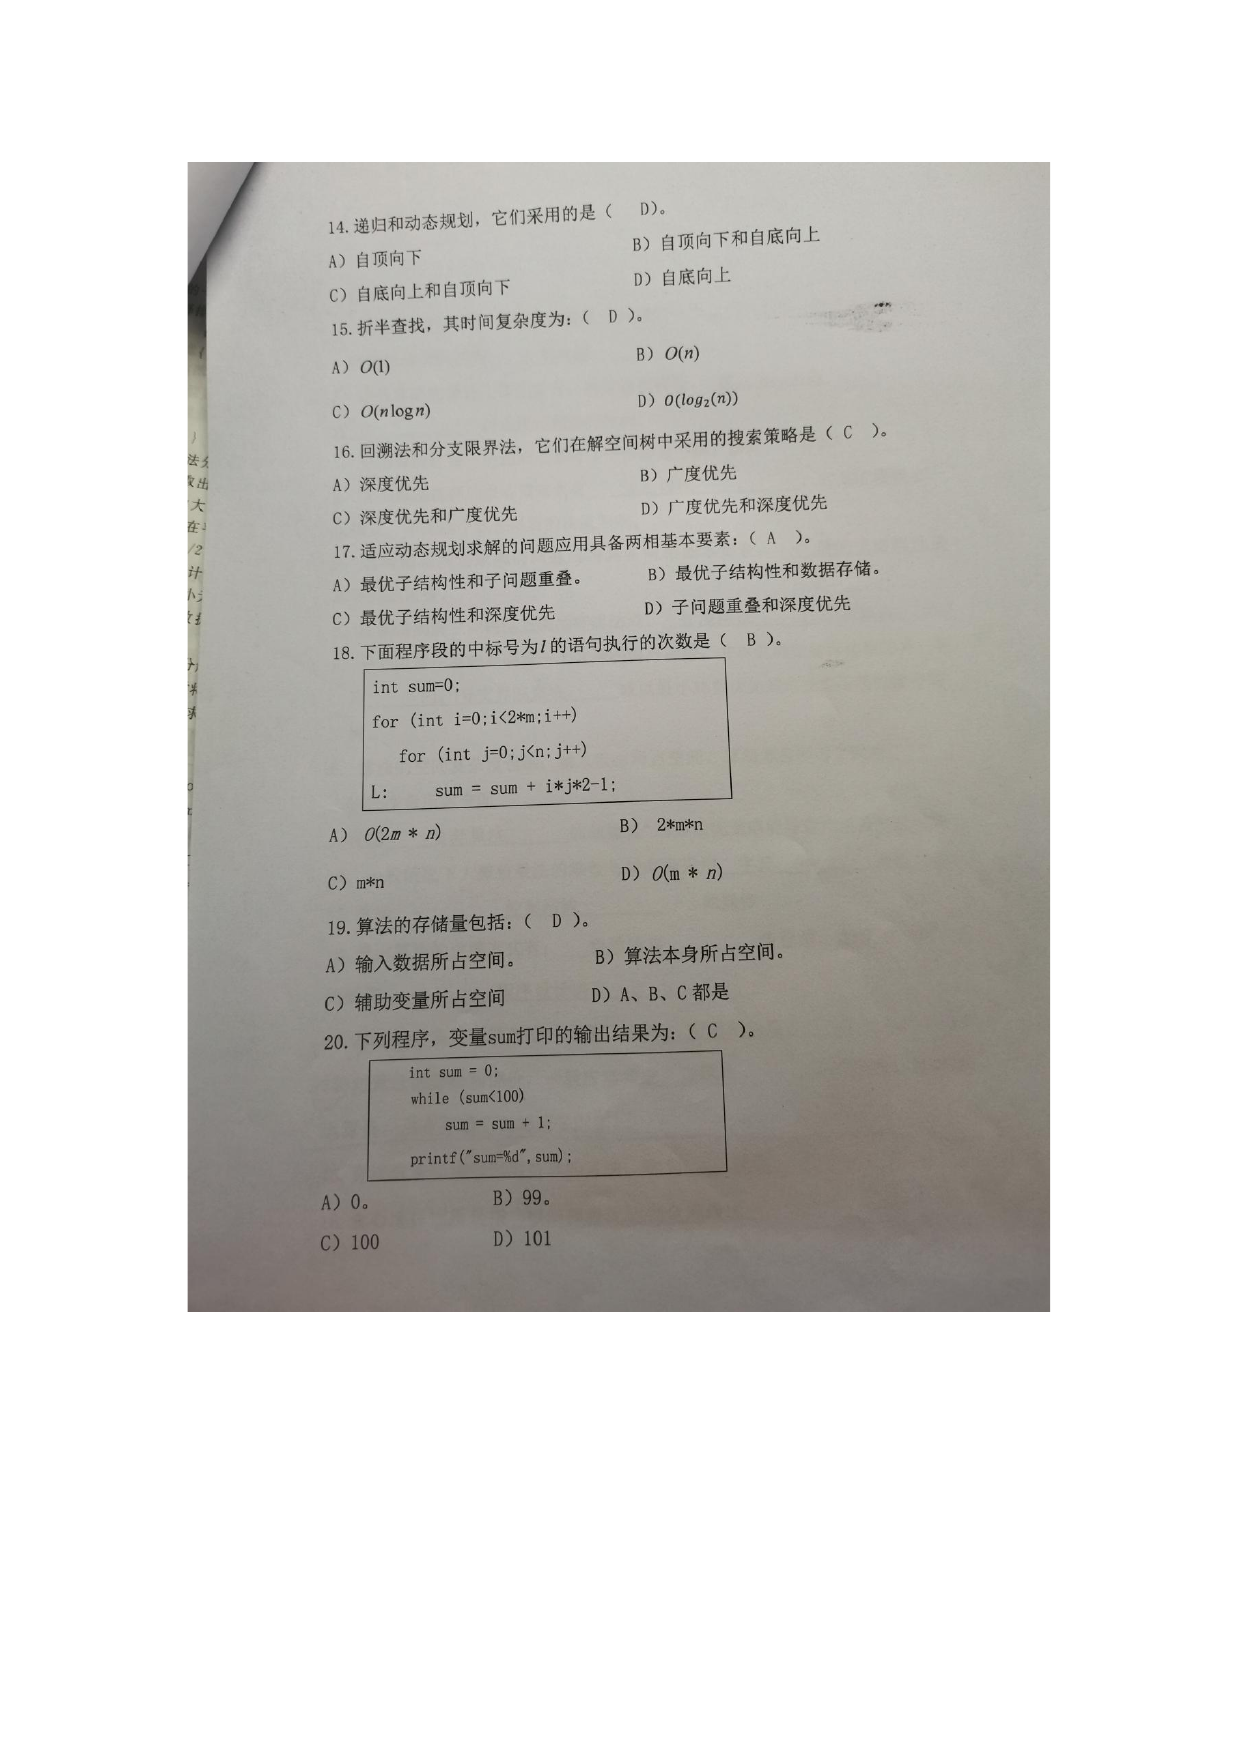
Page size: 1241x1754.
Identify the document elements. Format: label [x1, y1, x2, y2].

picture [187, 162, 1050, 1312]
